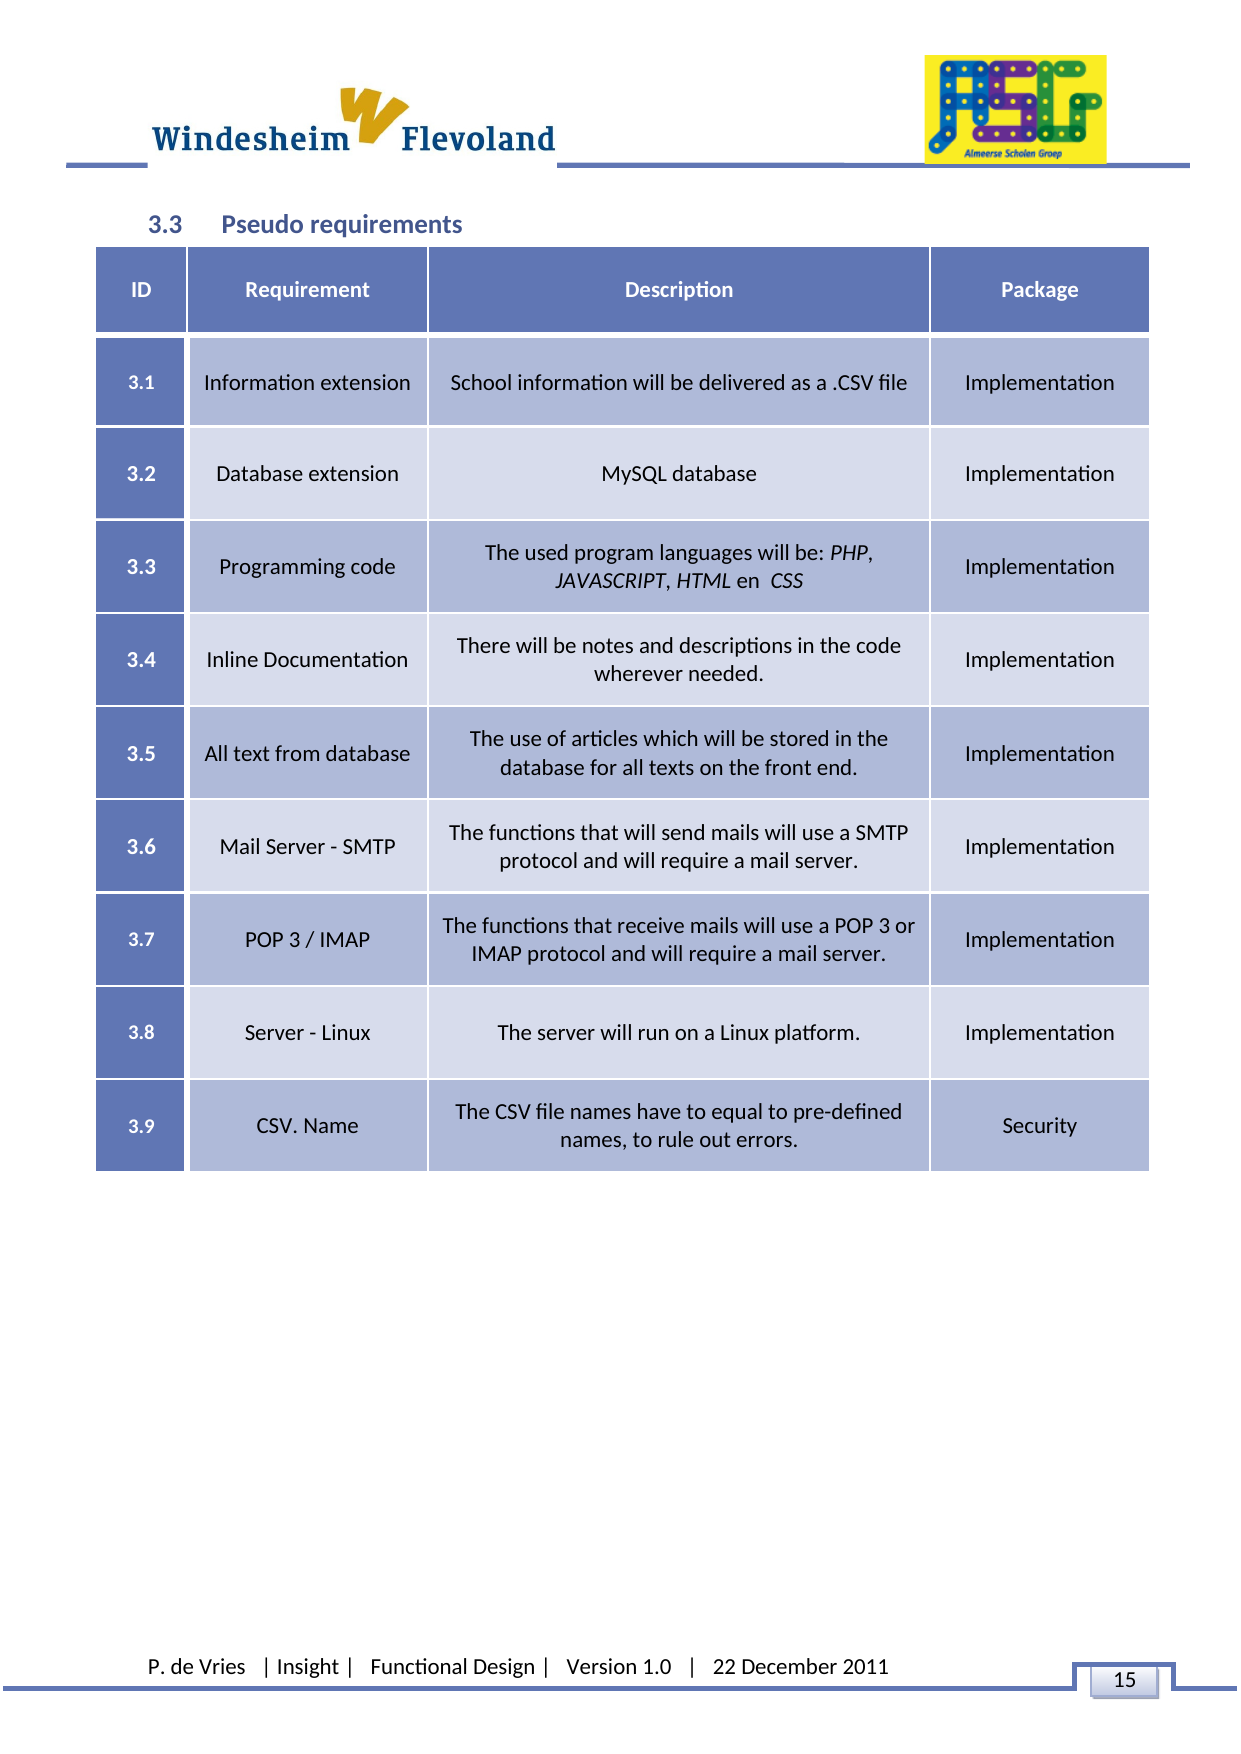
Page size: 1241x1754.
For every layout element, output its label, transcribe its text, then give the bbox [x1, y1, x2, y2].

table_cell Implementation [931, 521, 1149, 612]
table_cell Inline Documentation [190, 614, 427, 705]
table_cell The use of articles which will be stored in the database for all texts on the front end. [429, 707, 929, 798]
table_cell Implementation [931, 987, 1149, 1078]
table_cell 3.7 [96, 894, 184, 985]
table_cell MySQL database [429, 428, 929, 518]
table_cell Implementation [931, 707, 1149, 798]
table_cell The functions that receive mails will use a POP 3 or IMAP protocol and will require a mail server. [429, 894, 929, 985]
table_cell Implementation [931, 614, 1149, 705]
table_cell School information will be delivered as a .CSV file [429, 338, 929, 425]
table_cell Database extension [190, 428, 427, 518]
table_cell 3.9 [96, 1080, 184, 1171]
table_cell Implementation [931, 428, 1149, 518]
table_header Package [931, 247, 1149, 332]
table_cell Security [931, 1080, 1149, 1171]
table_cell All text from database [190, 707, 427, 798]
table_header Requirement [188, 247, 427, 332]
table_header Description [429, 247, 929, 332]
table_cell Information extension [190, 338, 427, 425]
table_cell Mail Server - SMTP [190, 800, 427, 891]
table_cell Implementation [931, 338, 1149, 425]
table_cell 3.4 [96, 614, 184, 705]
table_cell The CSV file names have to equal to pre-defined names, to rule out errors. [429, 1080, 929, 1171]
table_cell CSV. Name [190, 1080, 427, 1171]
table_cell Implementation [931, 894, 1149, 985]
table_cell 3.5 [96, 707, 184, 798]
table_header ID [96, 247, 186, 332]
table_cell The functions that will send mails will use a SMTP protocol and will require a mail server. [429, 800, 929, 891]
table_cell 3.2 [96, 428, 184, 518]
table_cell The used program languages will be: PHP, JAVASCRIPT, HTML en CSS [429, 521, 929, 612]
picture [147, 73, 557, 186]
table_cell 3.6 [96, 800, 184, 891]
table_cell POP 3 / IMAP [190, 894, 427, 985]
subtitle 3.3 Pseudo requirements [148, 207, 1093, 240]
table_cell 3.8 [96, 987, 184, 1078]
table_cell Implementation [931, 800, 1149, 891]
table_cell The server will run on a Linux platform. [429, 987, 929, 1078]
picture [924, 55, 1107, 164]
table_cell 3.1 [96, 338, 184, 425]
table_cell 3.3 [96, 521, 184, 612]
table_cell There will be notes and descriptions in the code wherever needed. [429, 614, 929, 705]
table_cell Server - Linux [190, 987, 427, 1078]
table_cell Programming code [190, 521, 427, 612]
